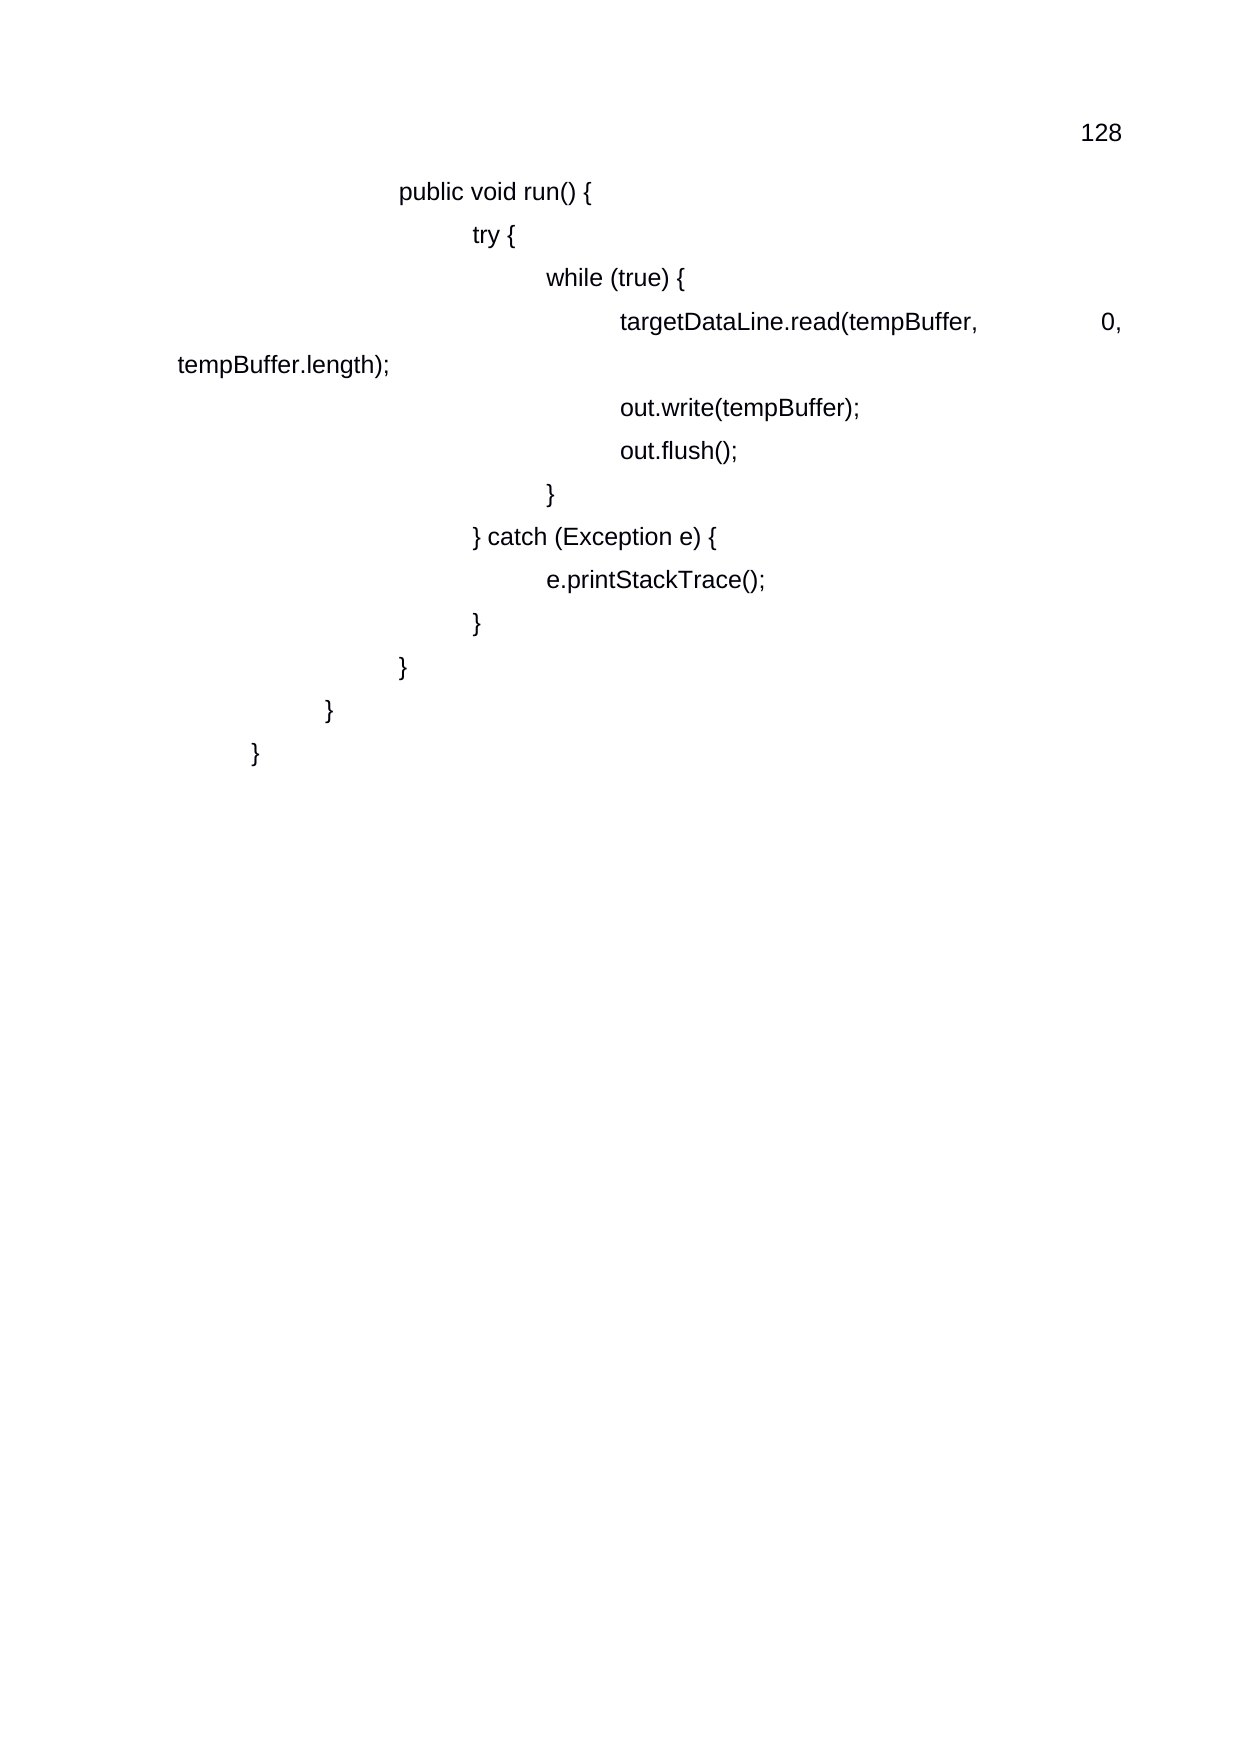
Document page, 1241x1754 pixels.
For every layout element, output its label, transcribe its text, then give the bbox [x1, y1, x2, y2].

text e.printStackTrace(); [177, 565, 1122, 594]
text } [177, 652, 1122, 680]
text while (true) { [177, 263, 1122, 292]
text try { [177, 220, 1122, 249]
text } [177, 738, 1122, 767]
text } [177, 479, 1122, 508]
text } catch (Exception e) { [177, 522, 1122, 551]
text targetDataLine.read(tempBuffer, 0, tempBuffer.length); [177, 307, 1122, 378]
text } [177, 695, 1122, 723]
text public void run() { [177, 177, 1122, 206]
text } [177, 608, 1122, 637]
text out.write(tempBuffer); [177, 393, 1122, 422]
text out.flush(); [177, 436, 1122, 465]
